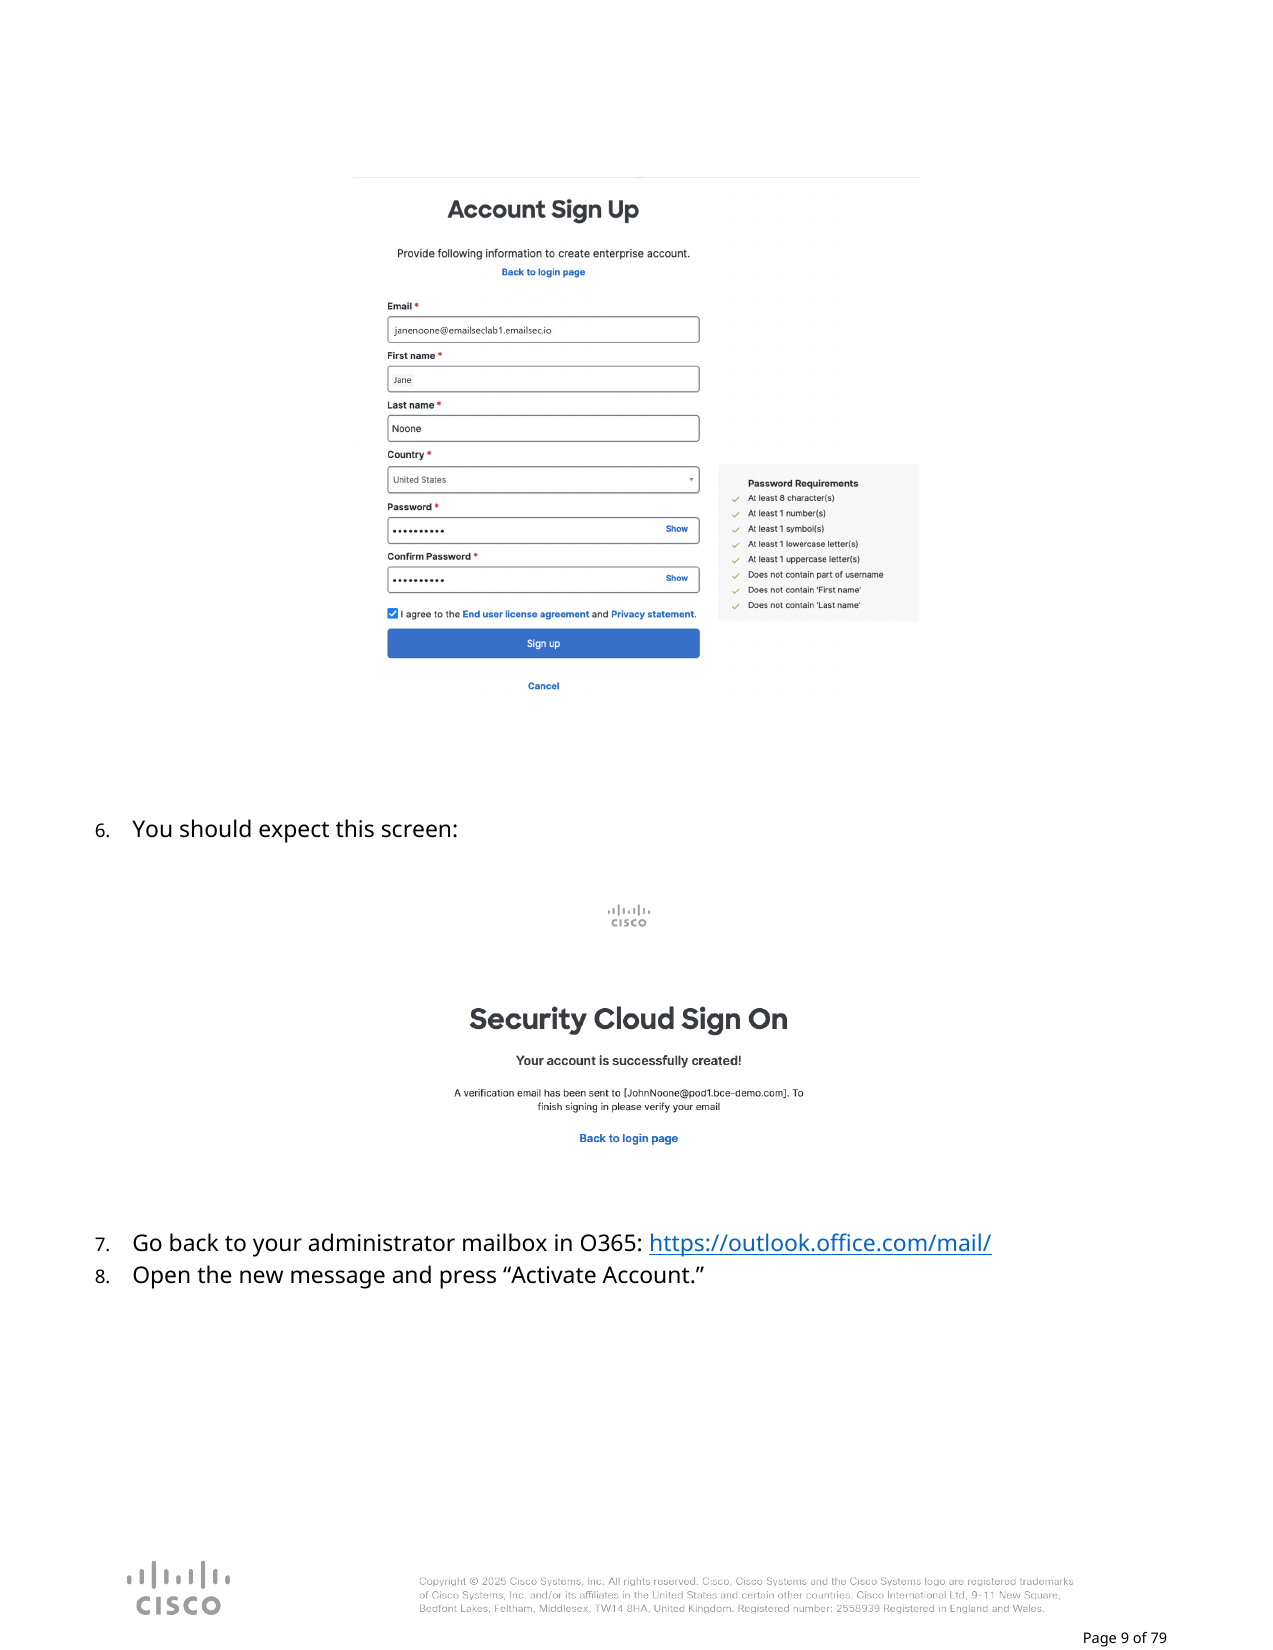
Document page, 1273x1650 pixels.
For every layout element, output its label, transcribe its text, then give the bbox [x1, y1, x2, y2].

list You should expect this screen: [94, 813, 1178, 844]
list Open the new message and press “Activate Account.” [94, 1258, 1178, 1290]
picture [121, 1554, 1079, 1617]
list Go back to your administrator mailbox in O365: https://outlook.office.com/mail/ [94, 1227, 1178, 1258]
picture [356, 873, 917, 1199]
picture [353, 177, 920, 698]
